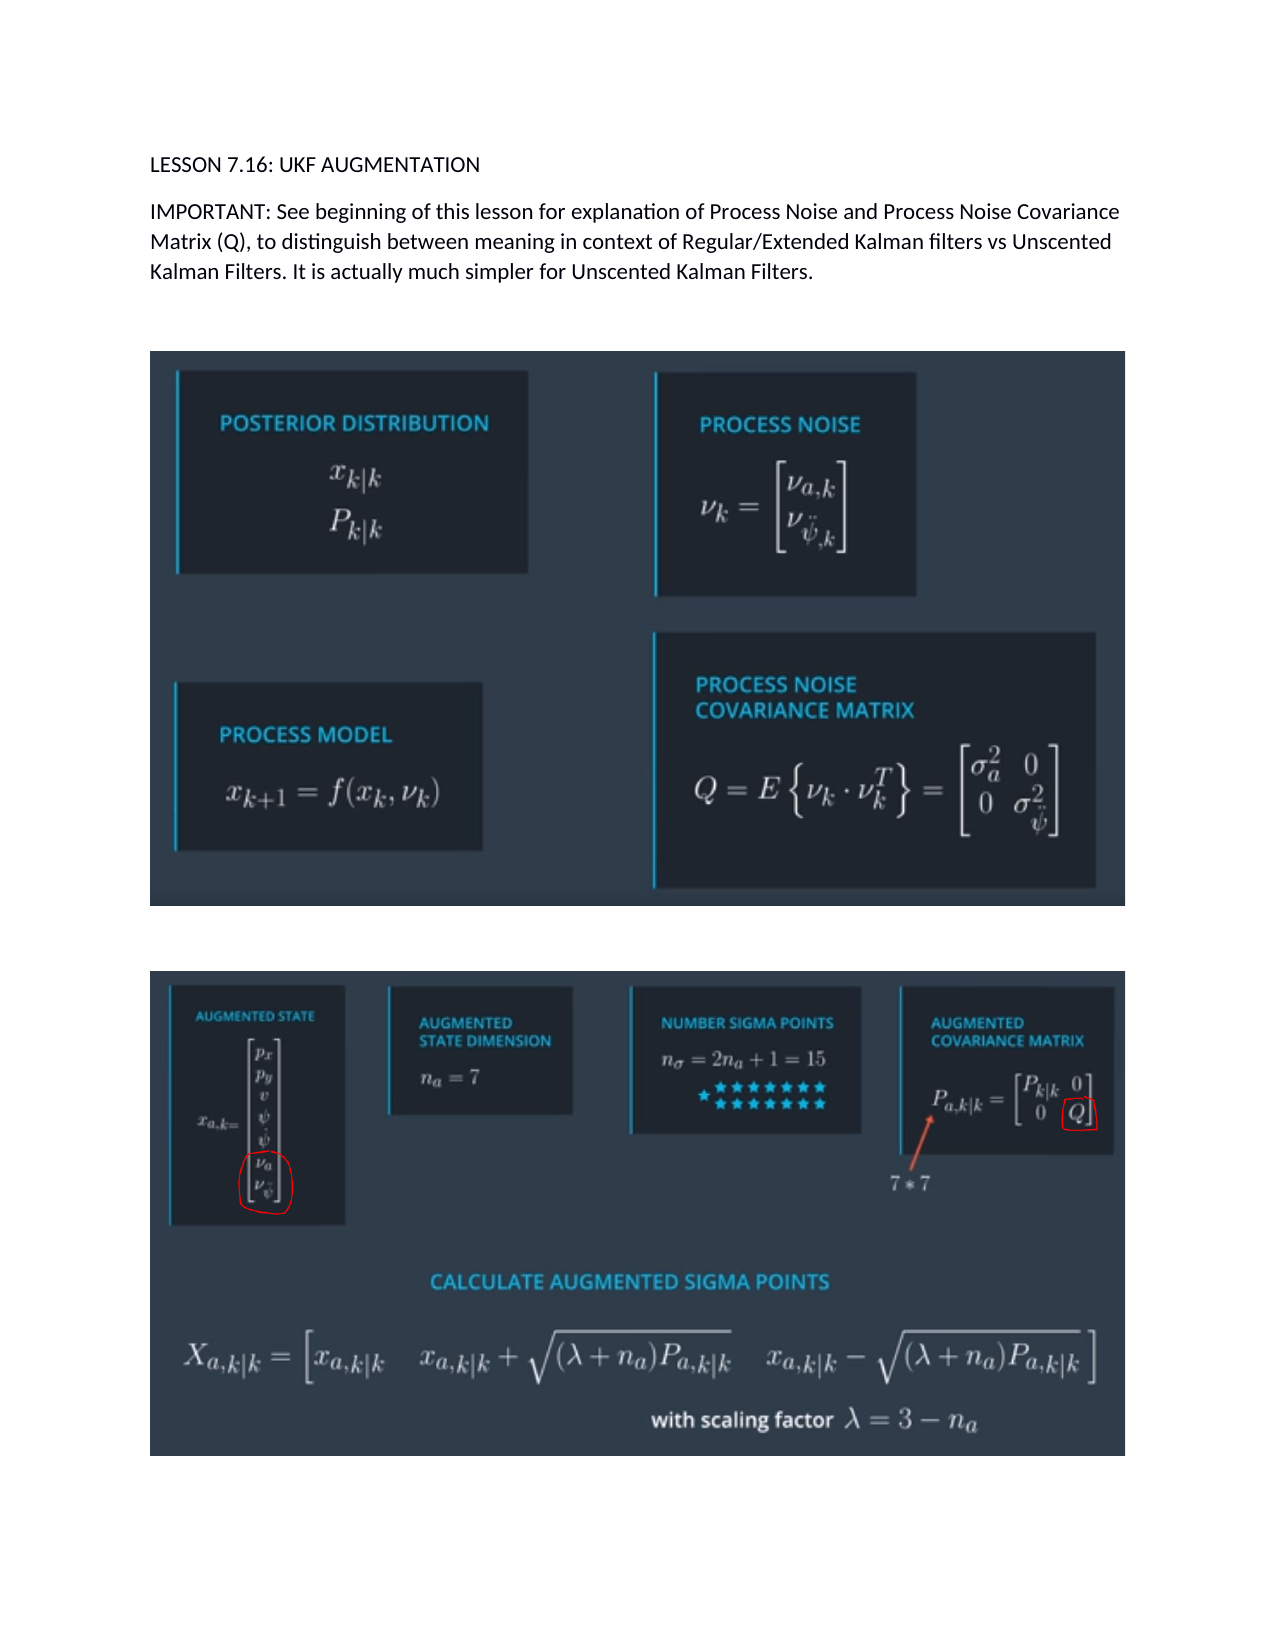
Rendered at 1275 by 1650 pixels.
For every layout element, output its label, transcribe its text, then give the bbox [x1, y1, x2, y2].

text IMPORTANT: See beginning of this lesson for explanation of Process Noise and Process Noise Covariance Matrix (Q), to distinguish between meaning in context of Regular/Extended Kalman filters vs Unscented Kalman Filters. It is actually much simpler for Unscented Kalman Filters. [150, 197, 1125, 285]
picture [150, 971, 1125, 1456]
picture [150, 351, 1125, 906]
text LESSON 7.16: UKF AUGMENTATION [150, 150, 1125, 178]
